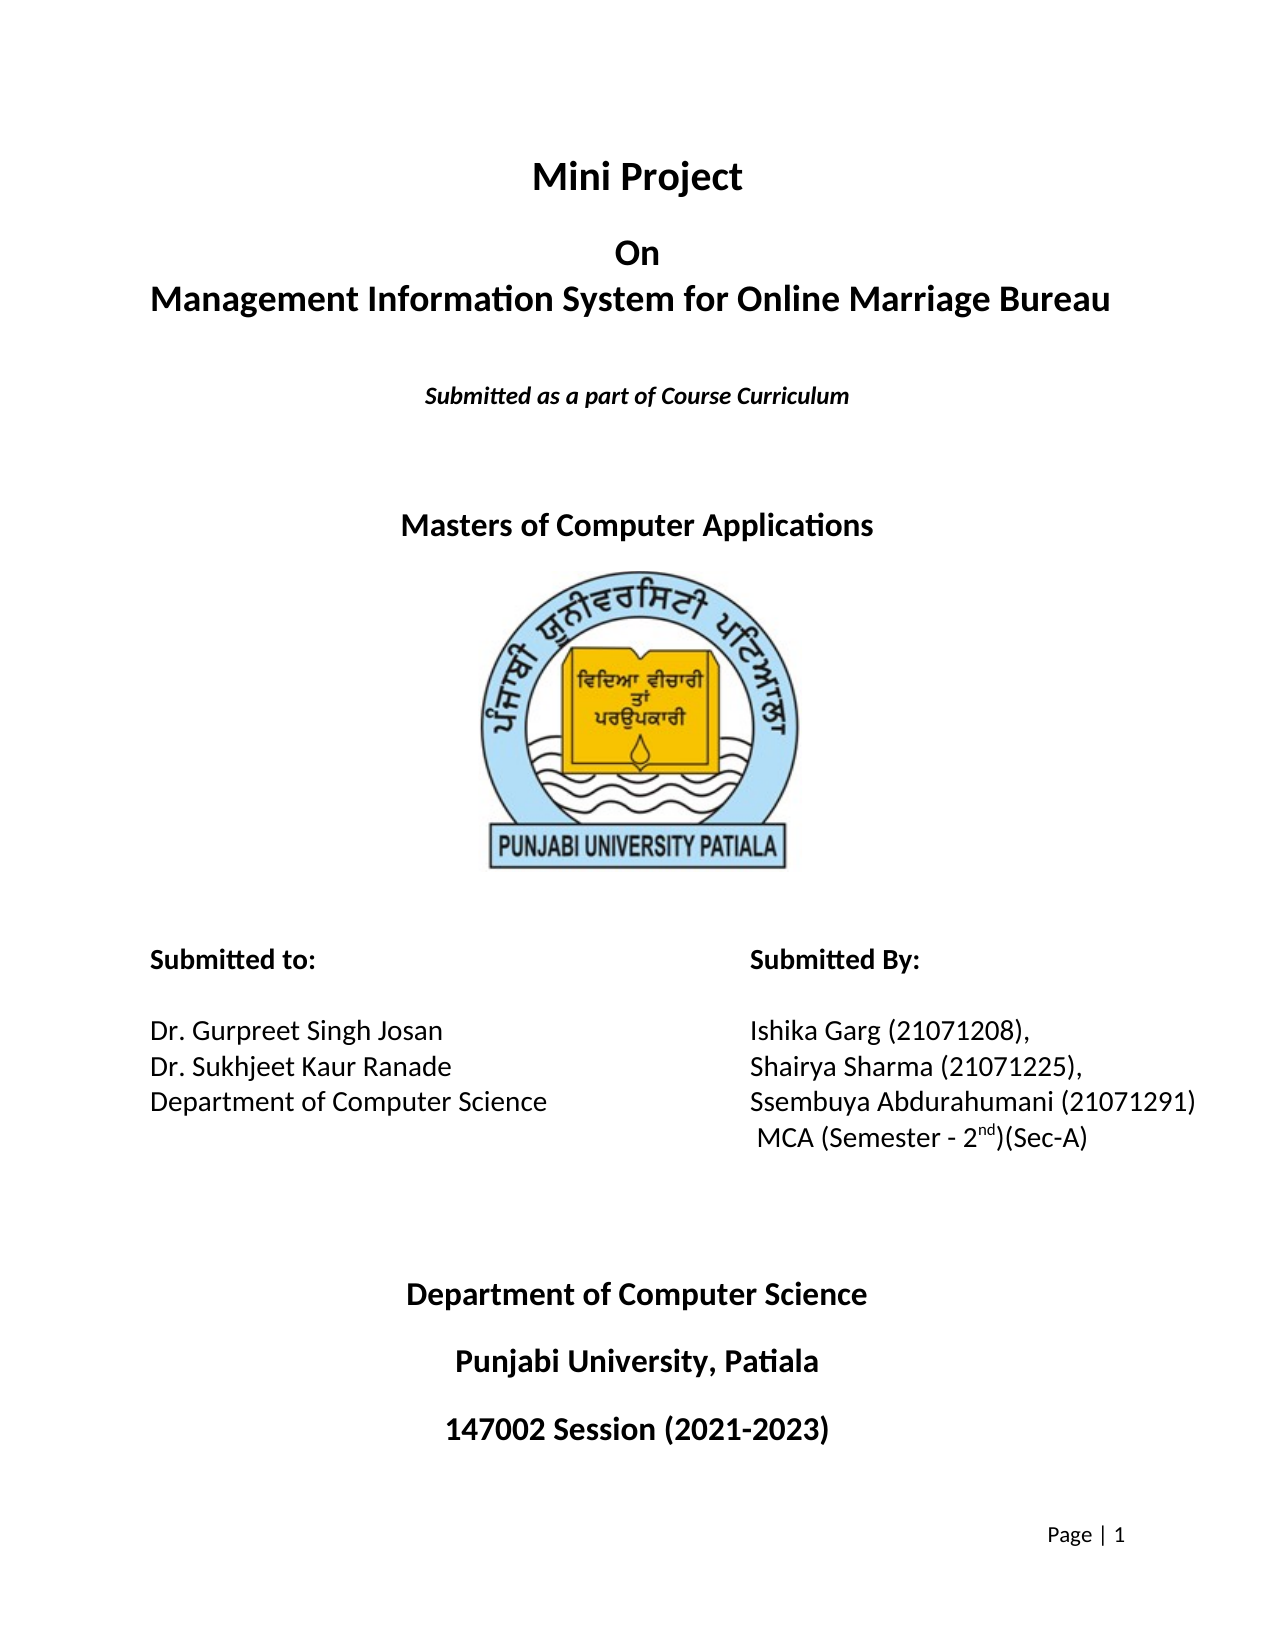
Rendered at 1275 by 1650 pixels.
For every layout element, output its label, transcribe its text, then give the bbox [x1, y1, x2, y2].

text Management Information System for Online Marriage Bureau [149, 275, 1264, 321]
subtitle Department of Computer Science Punjabi University, Patiala 147002 Session (2021-2023) [401, 1273, 873, 1448]
text Submitted to: Submitted By: [150, 941, 1264, 976]
text Department of Computer Science Ssembuya Abdurahumani (21071291) [150, 1083, 1264, 1119]
subtitle Masters of Computer Applications [57, 503, 1217, 544]
text Submitted as a part of Course Curriculum [57, 380, 1217, 411]
text MCA (Semester - 2nd)(Sec-A) [675, 1119, 1264, 1154]
picture [478, 571, 803, 872]
text Dr. Sukhjeet Kaur Ranade Shairya Sharma (21071225), [150, 1048, 1264, 1083]
text Dr. Gurpreet Singh Josan Ishika Garg (21071208), [150, 1012, 1264, 1048]
title Mini Project [58, 150, 1217, 201]
subtitle On [57, 229, 1217, 275]
